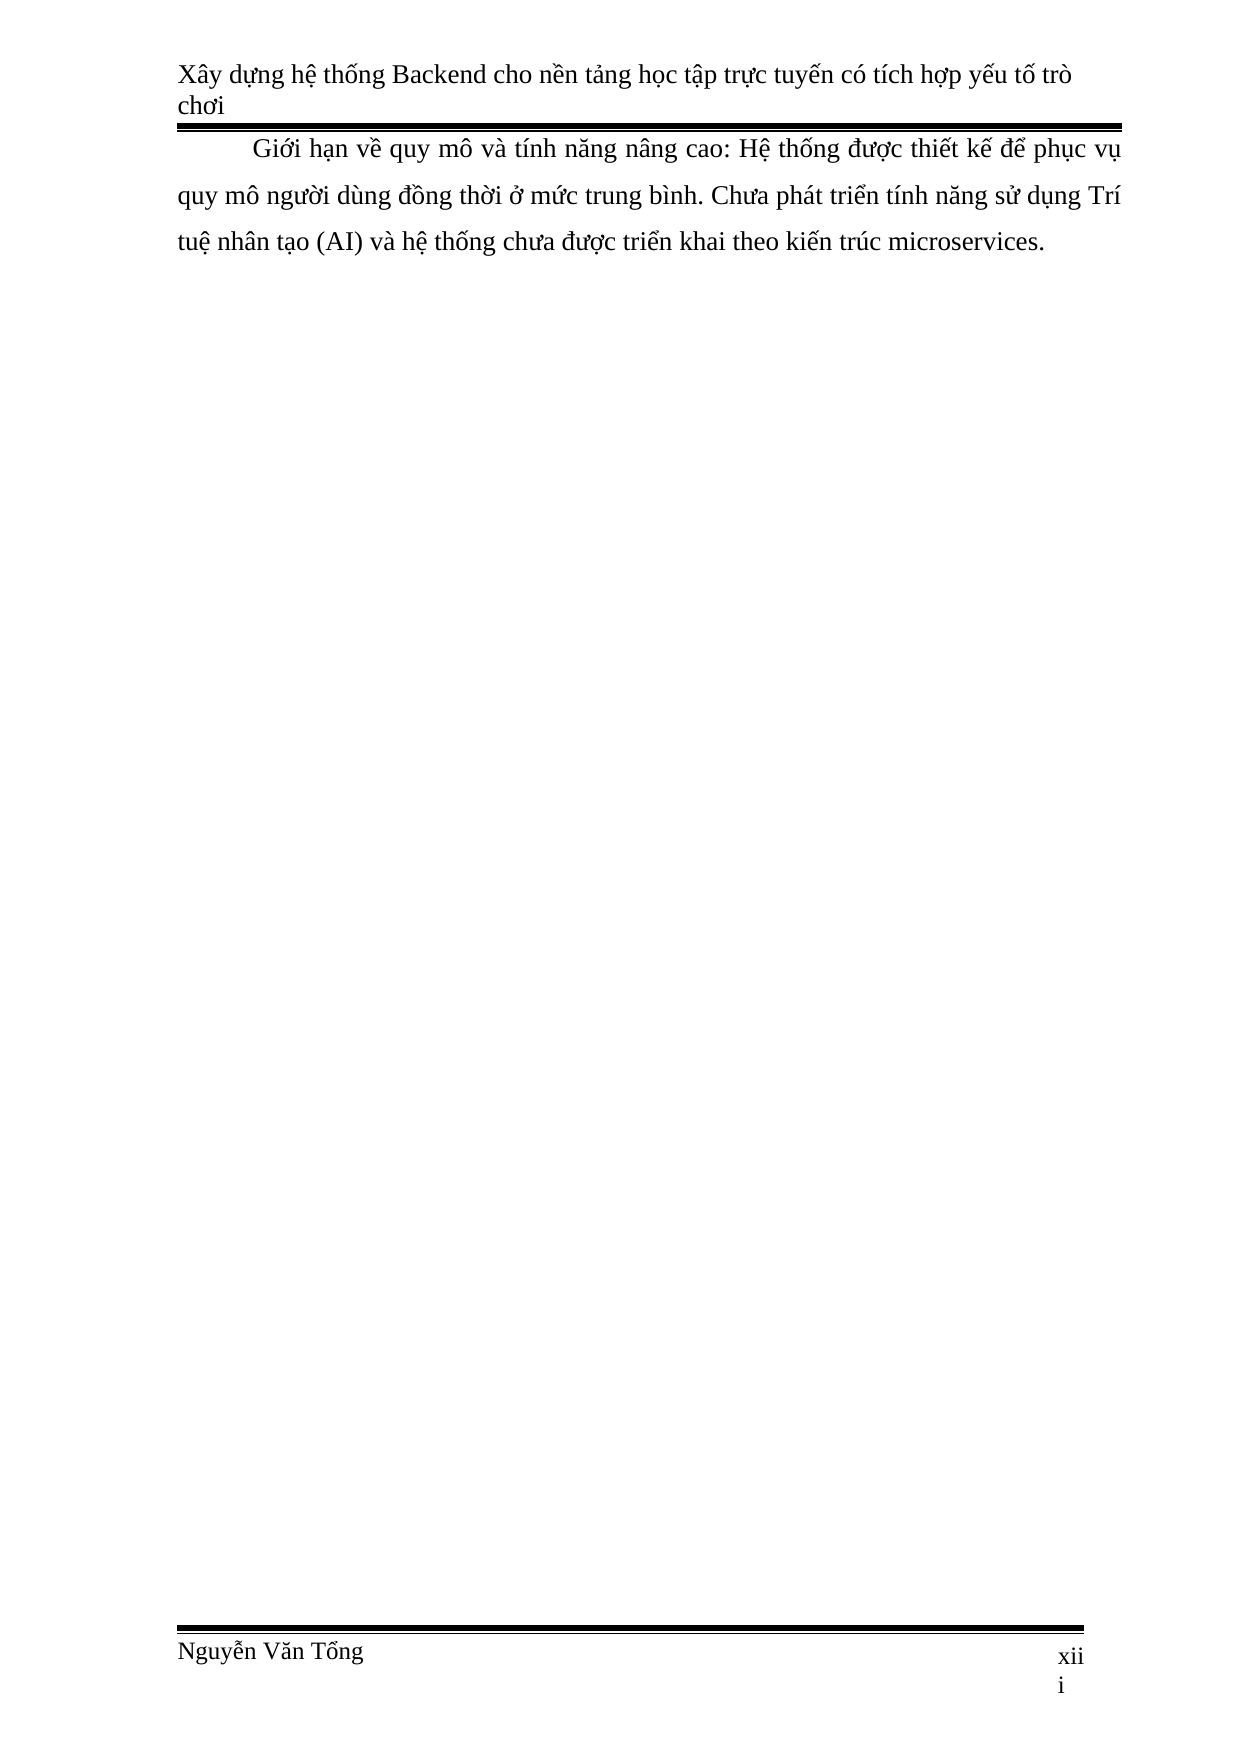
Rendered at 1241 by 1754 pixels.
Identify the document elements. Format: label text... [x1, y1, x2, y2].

text Giới hạn về quy mô và tính năng nâng cao: Hệ thống được thiết kế để phục vụ quy mô người dùng đồng thời ở mức trung bình. Chưa phát triển tính năng sử dụng Trí tuệ nhân tạo (AI) và hệ thống chưa được triển khai theo kiến trúc microservices. [177, 132, 1122, 257]
